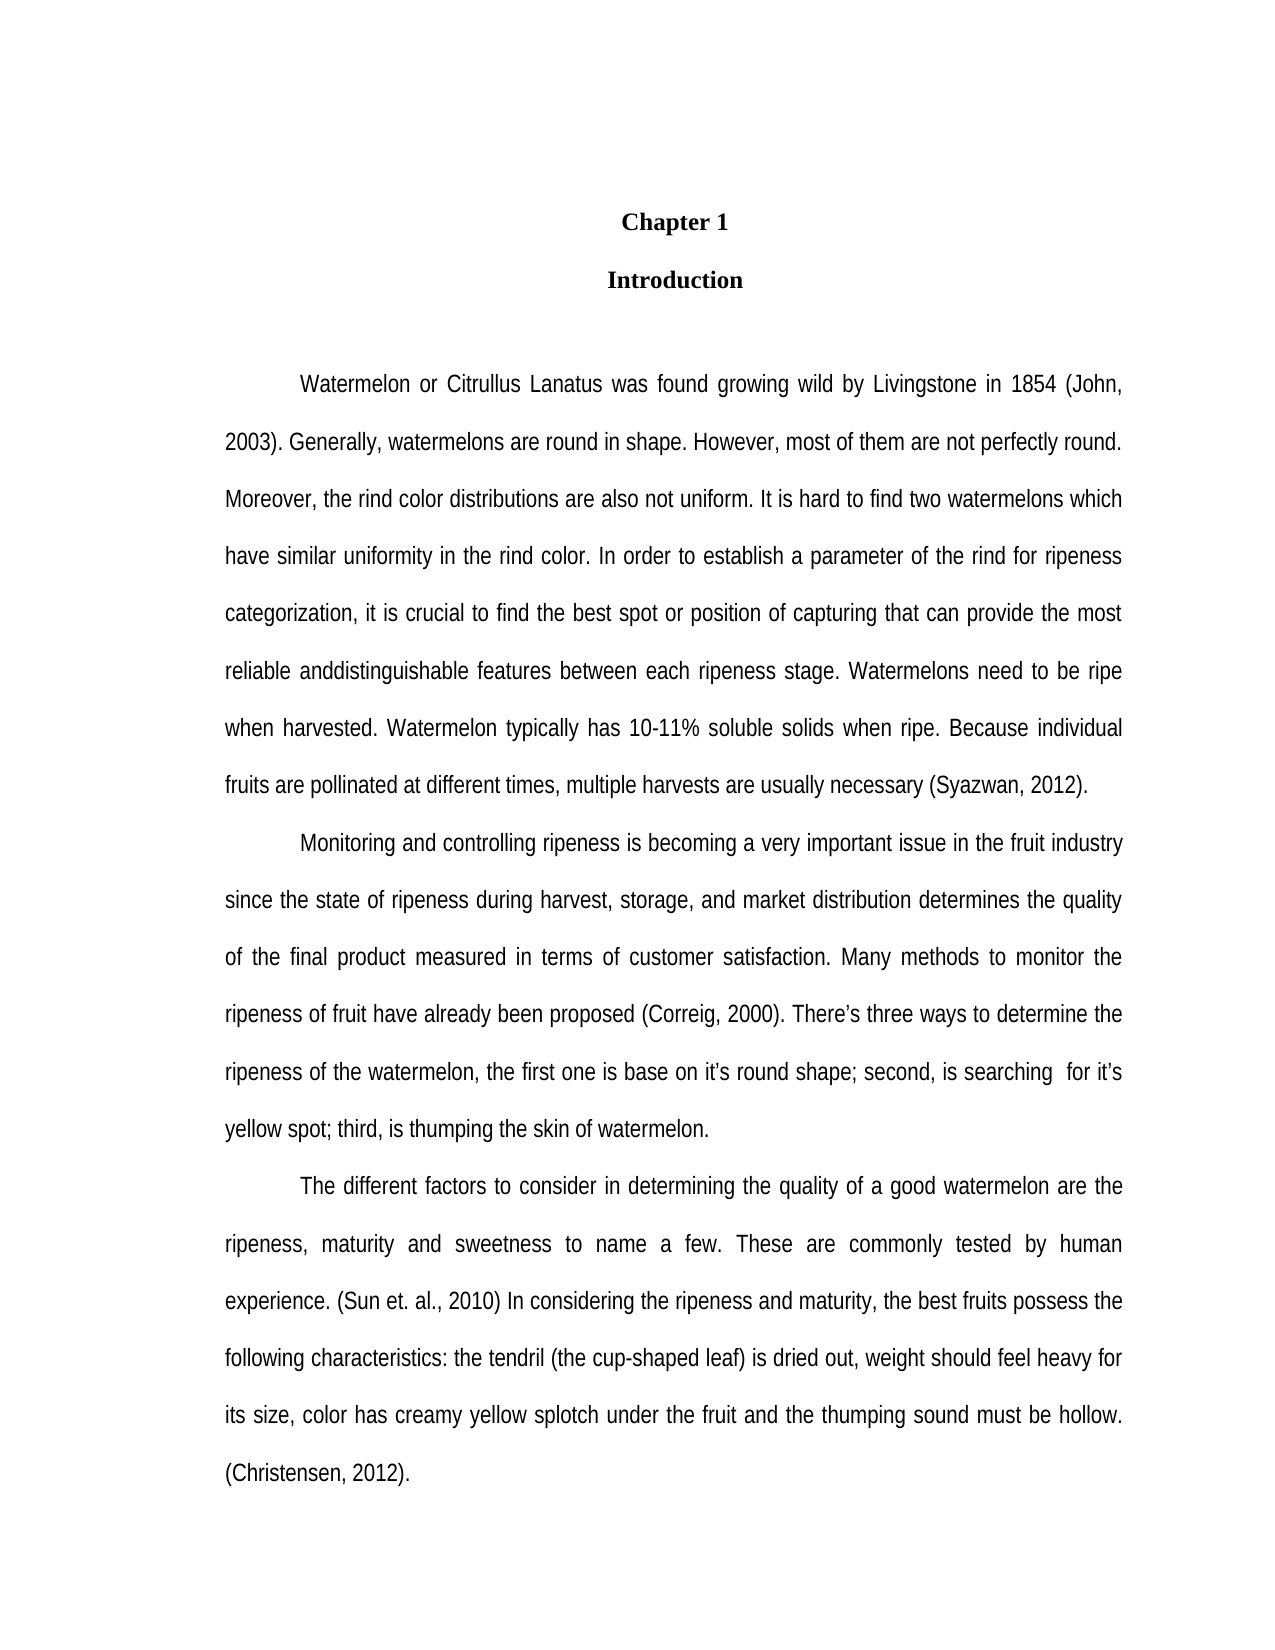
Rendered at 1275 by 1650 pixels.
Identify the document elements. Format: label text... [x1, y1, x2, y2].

text The different factors to consider in determining the quality of a good watermelon are the ripeness, maturity and sweetness to name a few. These are commonly tested by human experience. (Sun et. al., 2010) In considering the ripeness and maturity, the best fruits possess the following characteristics: the tendril (the cup-shaped leaf) is dried out, weight should feel heavy for its size, color has creamy yellow splotch under the fruit and the thumping sound must be hollow. (Christensen, 2012). [225, 1171, 1125, 1486]
text Monitoring and controlling ripeness is becoming a very important issue in the fruit industry since the state of ripeness during harvest, storage, and market distribution determines the quality of the final product measured in terms of customer satisfaction. Many methods to monitor the ripeness of fruit have already been proposed (Correig, 2000). There’s three ways to determine the ripeness of the watermelon, the first one is base on it’s round shape; second, is searching for it’s yellow spot; third, is thumping the skin of watermelon. [225, 827, 1125, 1143]
subtitle Chapter 1 [225, 207, 1125, 236]
text Watermelon or Citrullus Lanatus was found growing wild by Livingstone in 1854 (John, 2003). Generally, watermelons are round in shape. However, most of them are not perfectly round. Moreover, the rind color distributions are also not uniform. It is hard to find two watermelons which have similar uniformity in the rind color. In order to establish a parameter of the rind for ripeness categorization, it is crucial to find the best spot or position of capturing that can provide the most reliable anddistinguishable features between each ripeness stage. Watermelons need to be ripe when harvested. Watermelon typically has 10-11% soluble solids when ripe. Because individual fruits are pollinated at different times, multiple harvests are usually necessary (Syazwan, 2012). [225, 369, 1125, 799]
subtitle Introduction [225, 265, 1125, 293]
